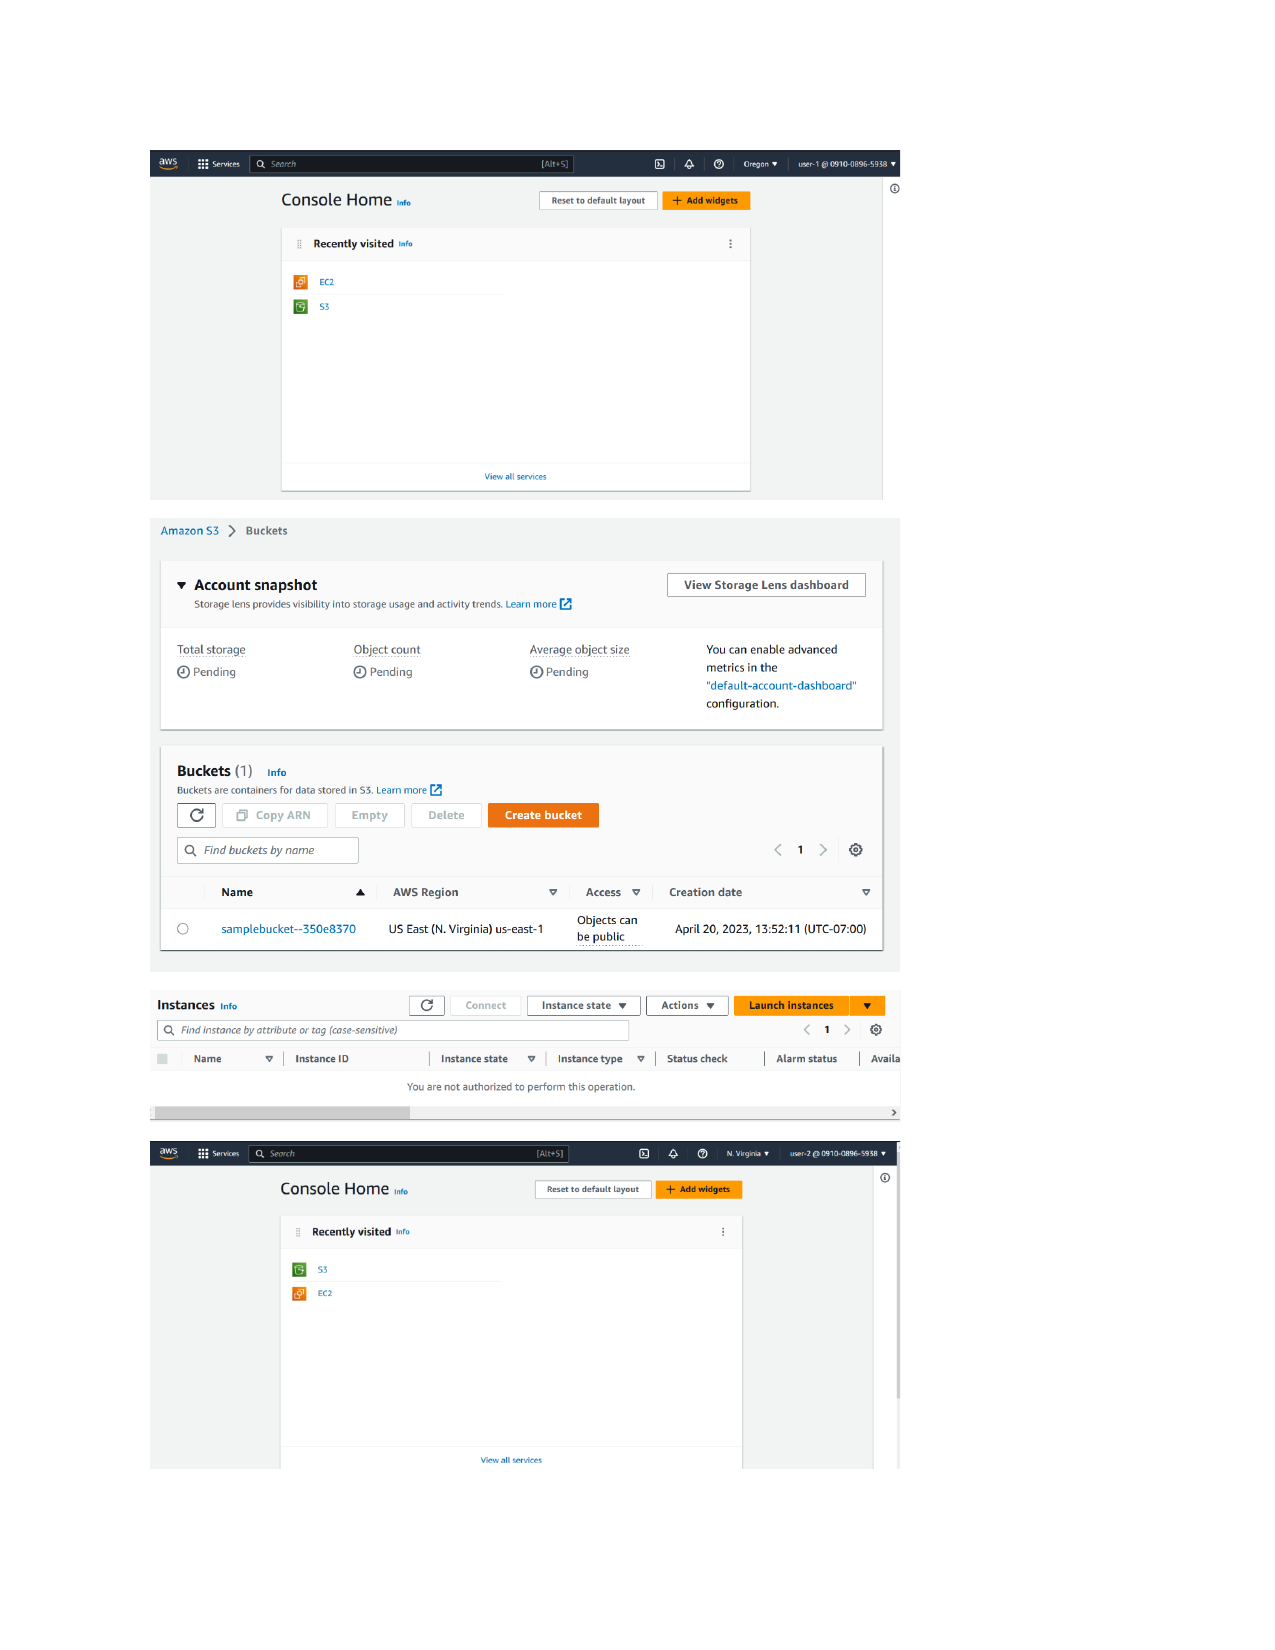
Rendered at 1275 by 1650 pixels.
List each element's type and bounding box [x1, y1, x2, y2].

picture [150, 518, 901, 972]
picture [150, 990, 901, 1122]
picture [150, 150, 901, 500]
picture [150, 1141, 901, 1469]
